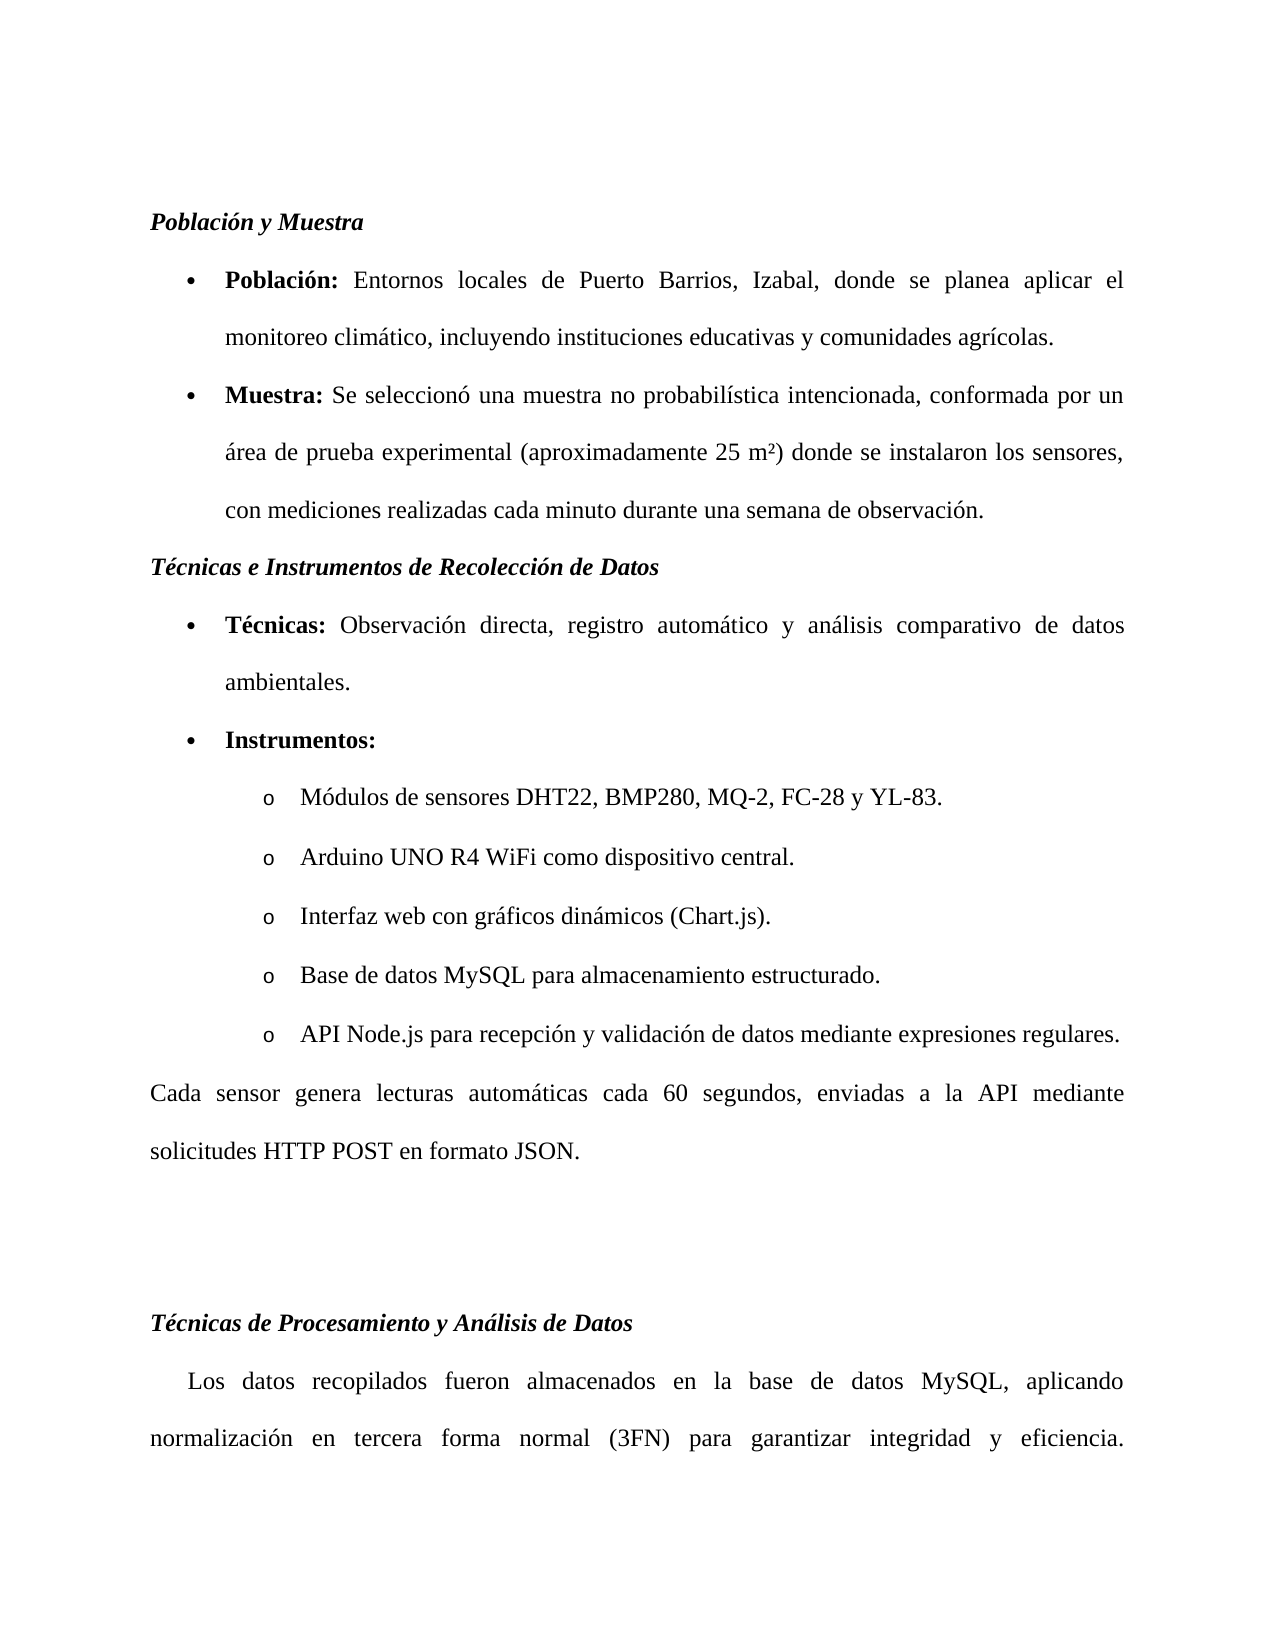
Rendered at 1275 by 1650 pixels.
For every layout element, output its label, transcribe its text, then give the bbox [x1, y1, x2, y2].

text Cada sensor genera lecturas automáticas cada 60 segundos, enviadas a la API mediante solicitudes HTTP POST en formato JSON. [150, 1078, 1125, 1164]
list Población: Entornos locales de Puerto Barrios, Izabal, donde se planea aplicar el monitoreo climático, incluyendo instituciones educativas y comunidades agrícolas. [187, 265, 1125, 351]
list Base de datos MySQL para almacenamiento estructurado. [262, 960, 1125, 989]
list API Node.js para recepción y validación de datos mediante expresiones regulares. [262, 1019, 1125, 1049]
list Muestra: Se seleccionó una muestra no probabilística intencionada, conformada por un área de prueba experimental (aproximadamente 25 m²) donde se instalaron los sensores, con mediciones realizadas cada minuto durante una semana de observación. [187, 380, 1125, 524]
list Técnicas: Observación directa, registro automático y análisis comparativo de datos ambientales. [187, 610, 1125, 696]
subtitle Población y Muestra [150, 207, 1125, 236]
subtitle Técnicas e Instrumentos de Recolección de Datos [150, 552, 1125, 581]
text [150, 1366, 1125, 1452]
list Módulos de sensores DHT22, BMP280, MQ-2, FC-28 y YL-83. [262, 782, 1125, 812]
subtitle Técnicas de Procesamiento y Análisis de Datos [150, 1308, 1125, 1337]
list Instrumentos: [187, 725, 1125, 754]
list Interfaz web con gráficos dinámicos (Chart.js). [262, 901, 1125, 930]
list Arduino UNO R4 WiFi como dispositivo central. [262, 842, 1125, 871]
